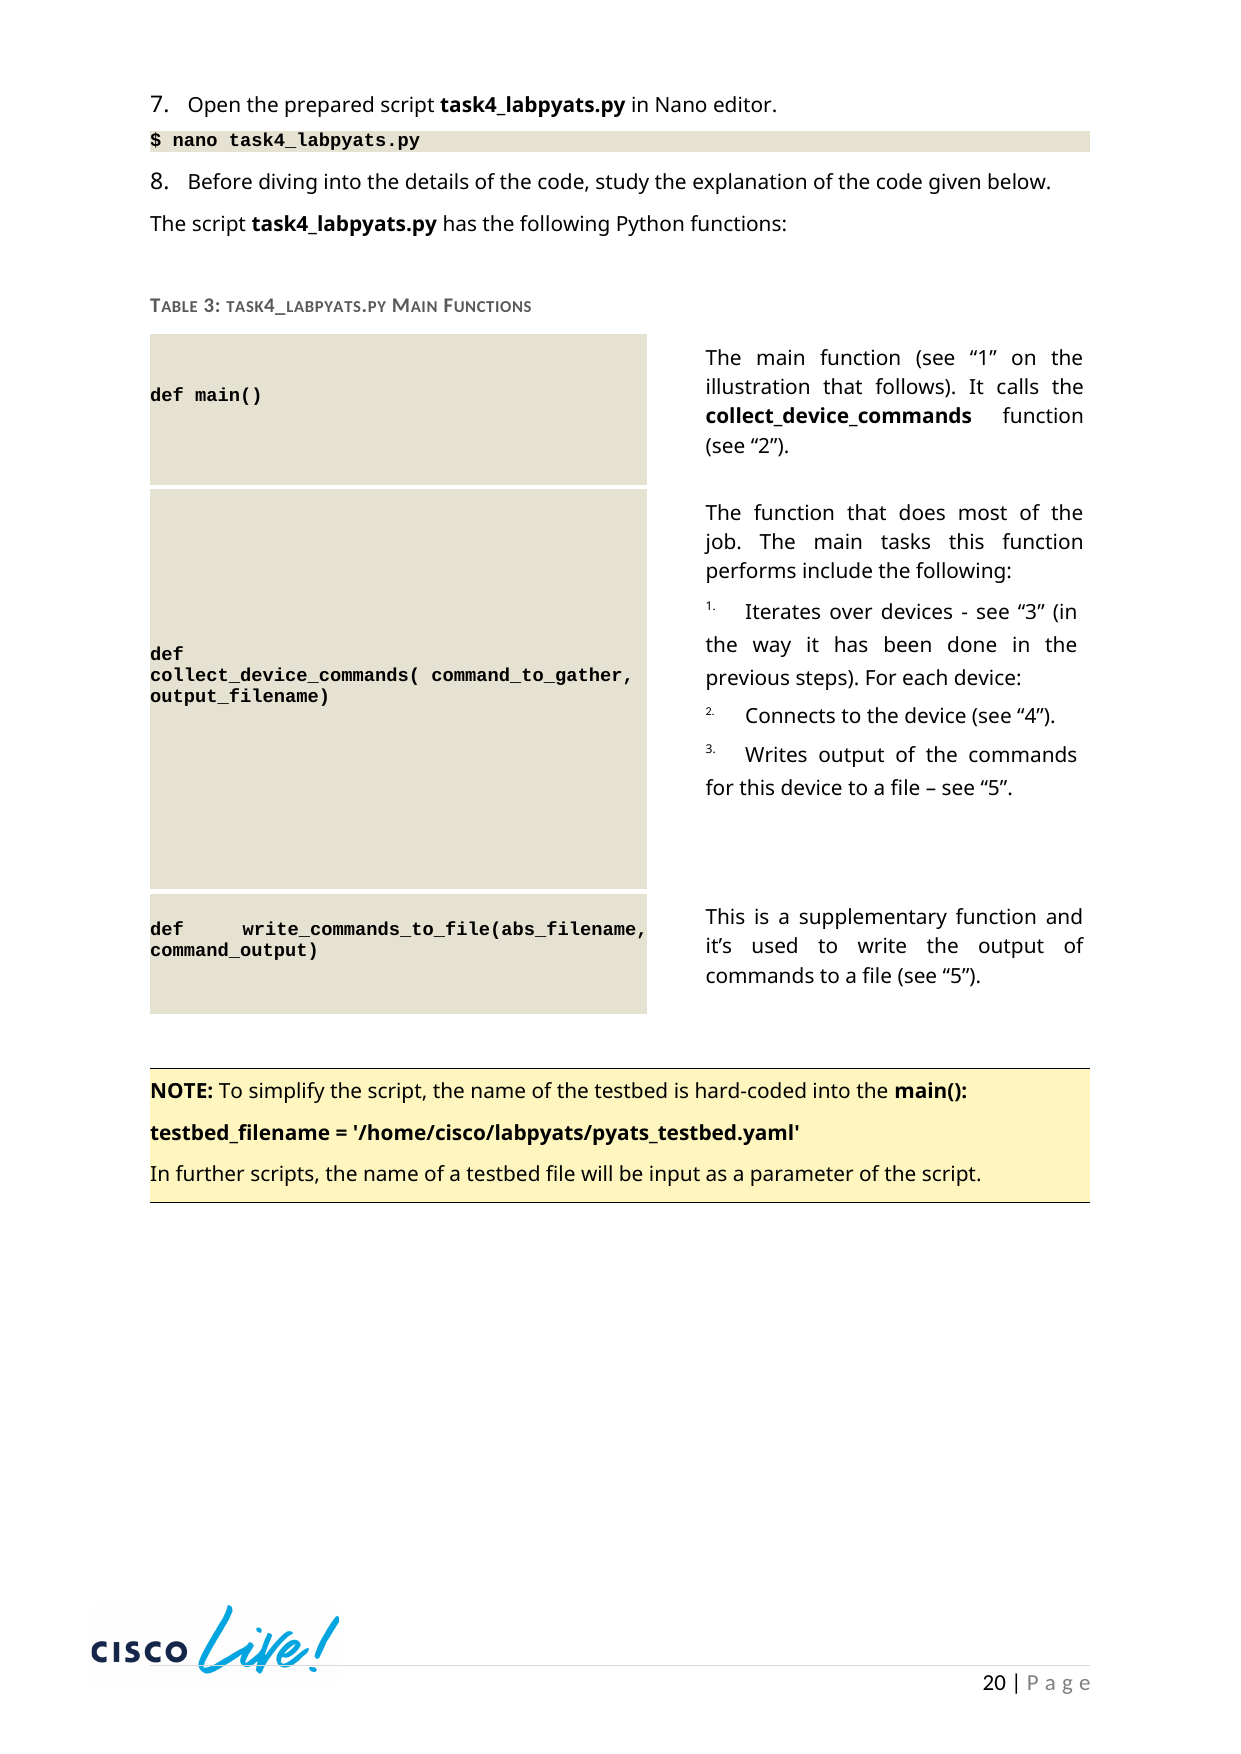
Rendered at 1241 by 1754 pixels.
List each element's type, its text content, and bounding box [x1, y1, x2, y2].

table_cell def collect_device_commands( command_to_gather, output_filename) [139, 485, 659, 889]
text $ nano task4_labpyats.py [150, 131, 1090, 152]
table_cell The function that does most of the job. The main tasks this function performs include the following: Iterates over devices - see “3” (in the way it has been done in the previous steps). For each device: Connects to the device (see “4”). Writes output of the commands for this device to a file – see “5”. [659, 485, 1095, 889]
text In further scripts, the name of a testbed file will be input as a parameter of the script. [150, 1151, 1090, 1202]
text Before diving into the details of the code, study the explanation of the code given below. [150, 165, 1090, 196]
table_header def main() [139, 330, 659, 485]
table_cell This is a supplementary function and it’s used to write the output of commands to a file (see “5”). [659, 889, 1095, 1014]
text NOTE: To simplify the script, the name of the testbed is hard-coded into the main(): [150, 1069, 1090, 1104]
table_header The main function (see “1” on the illustration that follows). It calls the collect_device_commands function (see “2”). [659, 330, 1095, 485]
picture [205, 1605, 339, 1665]
text Table 3: task4_labpyats.py Main Functions [150, 292, 1090, 317]
picture [228, 1657, 241, 1665]
picture [91, 1605, 339, 1686]
table_cell def write_commands_to_file(abs_filename, command_output) [139, 889, 659, 1014]
text testbed_filename = '/home/cisco/labpyats/pyats_testbed.yaml' [150, 1109, 1090, 1146]
text Open the prepared script task4_labpyats.py in Nano editor. [150, 87, 1090, 119]
text The script task4_labpyats.py has the following Python functions: [150, 209, 1090, 238]
